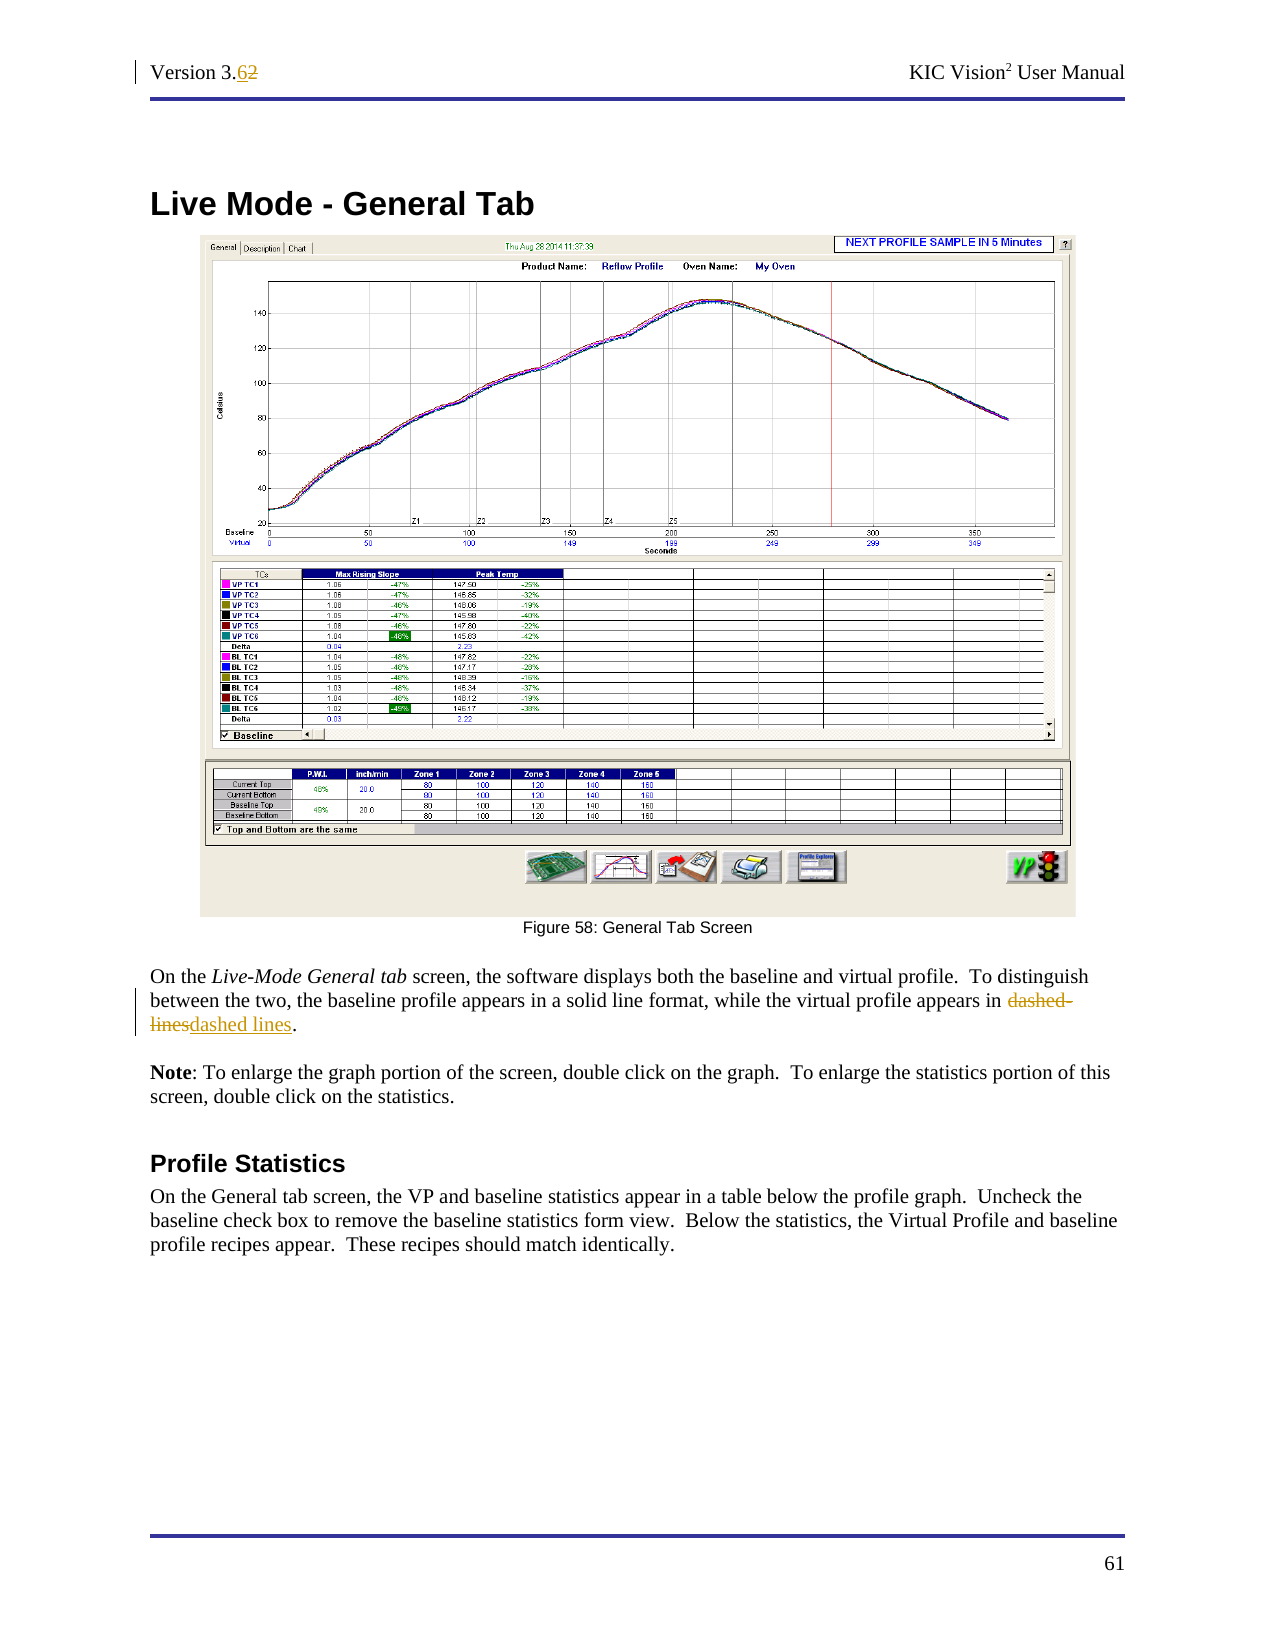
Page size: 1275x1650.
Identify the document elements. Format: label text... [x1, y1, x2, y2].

subtitle Live Mode - General Tab [150, 184, 1125, 222]
picture [199, 235, 1076, 917]
text On the Live-Mode General tab screen, the software displays both the baseline and virtual profile. To distinguish between the two, the baseline profile appears in a solid line format, while the virtual profile appears in . [150, 964, 1125, 1036]
text On the General tab screen, the VP and baseline statistics appear in a table below the profile graph. Uncheck the baseline check box to remove the baseline statistics form view. Below the statistics, the Virtual Profile and baseline profile recipes appear. These recipes should match identically. [150, 1184, 1125, 1256]
text Note: To enlarge the graph portion of the screen, double click on the graph. To enlarge the statistics portion of this screen, double click on the statistics. [150, 1060, 1125, 1108]
subtitle Profile Statistics [150, 1149, 1125, 1177]
